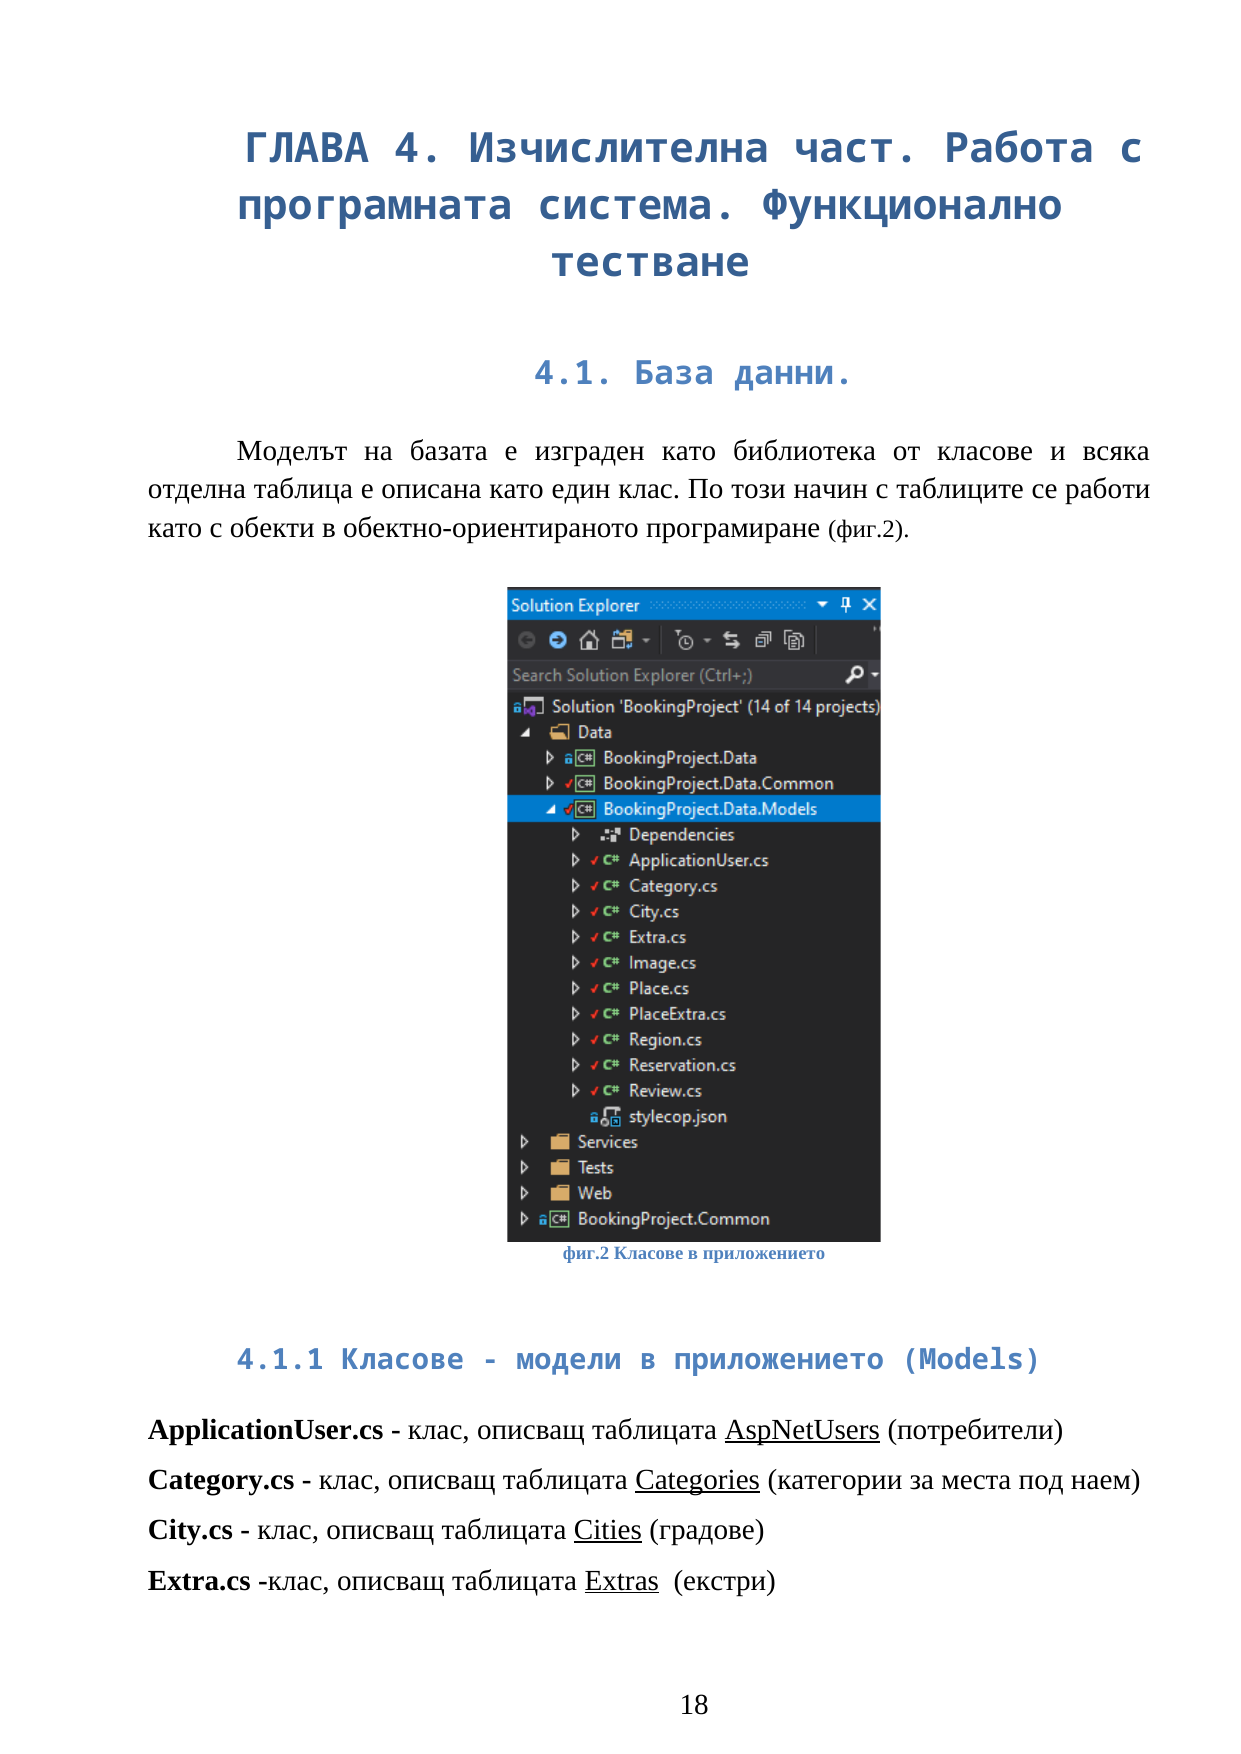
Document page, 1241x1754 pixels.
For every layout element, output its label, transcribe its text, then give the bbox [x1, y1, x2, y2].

text фиг.2 Класове в приложението [148, 1242, 1152, 1263]
text Моделът на базата е изграден като библиотека от класове и всяка отделна таблица е описана като един клас. По този начин с таблиците се работи като с обекти в обектно-ориентираното програмиране (фиг.2). [148, 433, 1152, 543]
picture [507, 587, 881, 1242]
subtitle 4.1.1 Класове - модели в приложението (Models) [148, 1338, 1152, 1378]
subtitle 4.1. База данни. [148, 349, 1152, 394]
text ApplicationUser.cs - клас, описващ таблицата AspNetUsers (потребители) [148, 1412, 1152, 1445]
subtitle ГЛАВА 4. Изчислителна част. Работа с програмната система. Функционално тестване [148, 118, 1152, 328]
text Category.cs - клас, описващ таблицата Categories (категории за места под наем) City.cs - клас, описващ таблицата Cities (градове) Extra.cs -клас, описващ таблицата Extras (екстри) [148, 1462, 1152, 1596]
